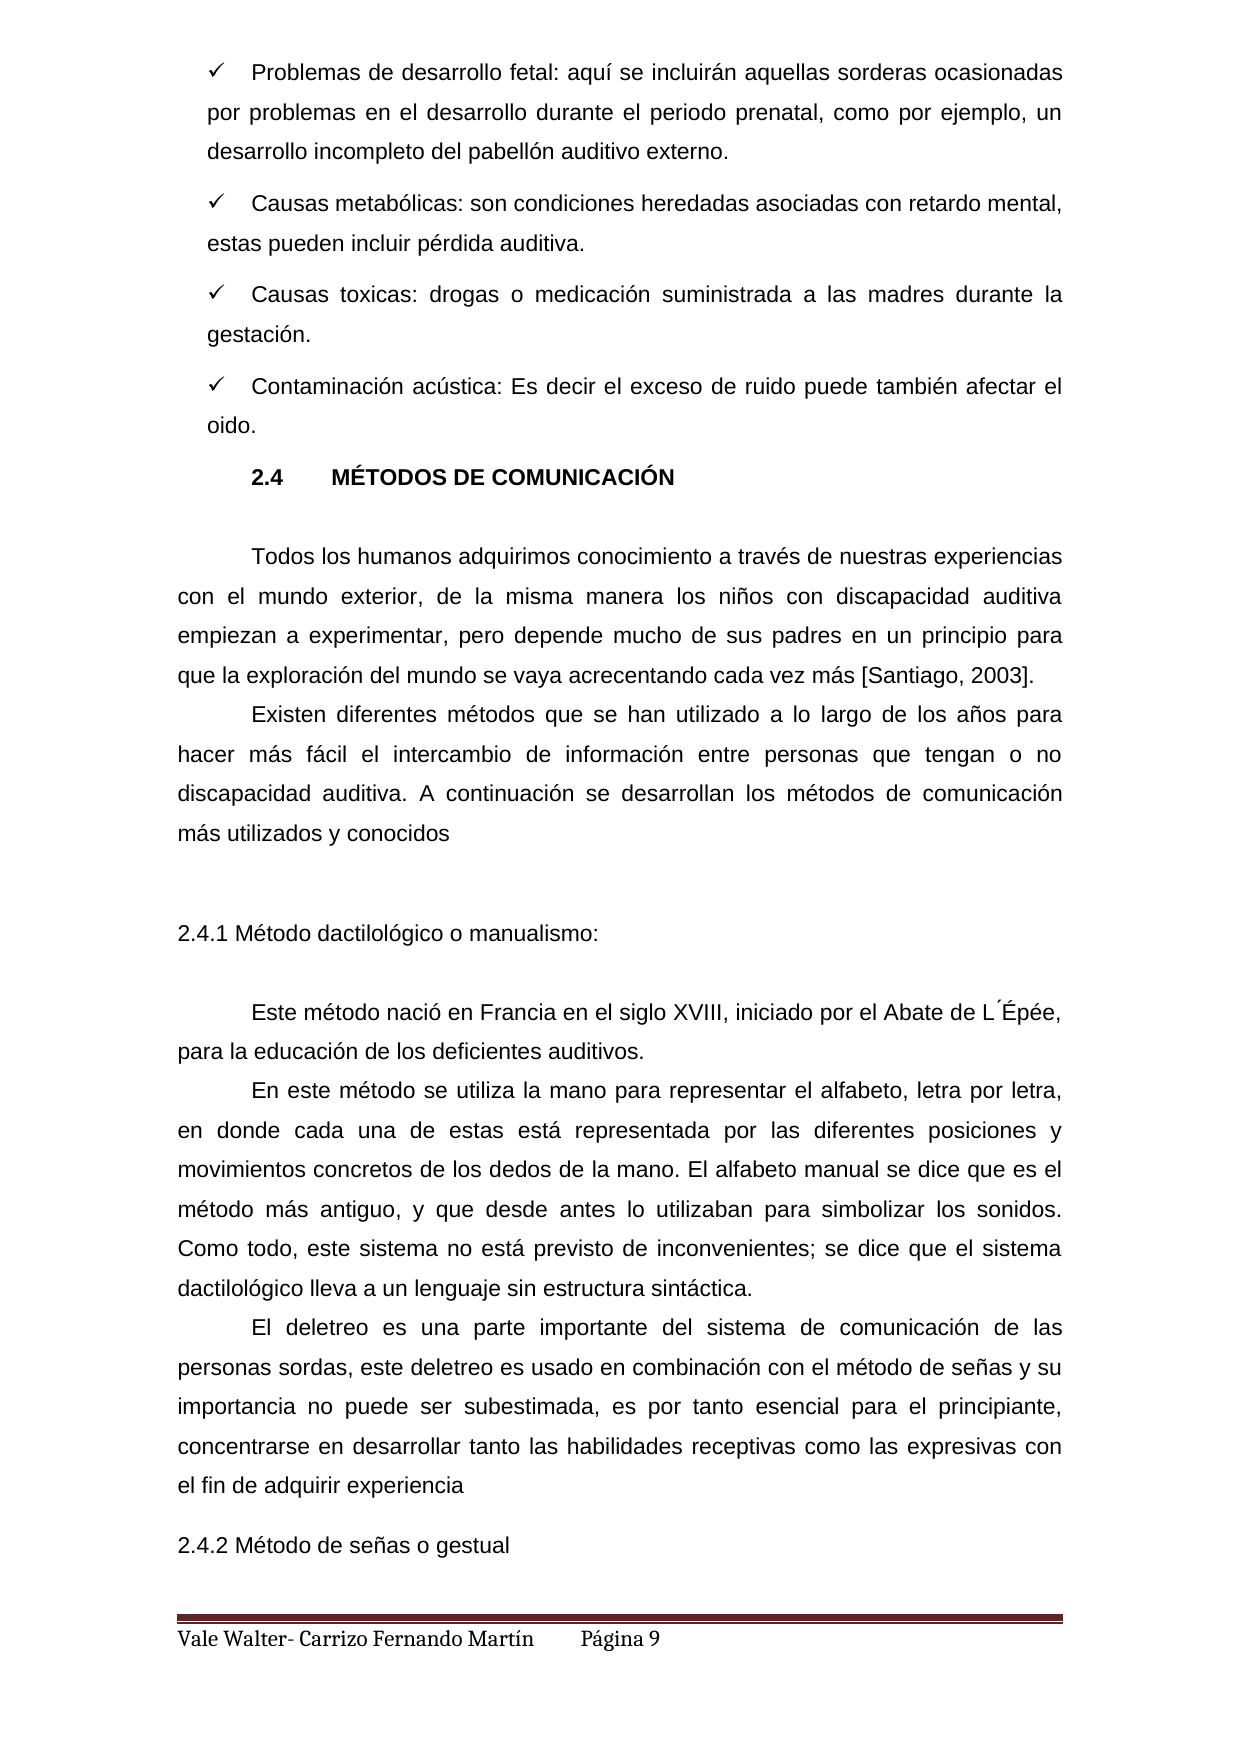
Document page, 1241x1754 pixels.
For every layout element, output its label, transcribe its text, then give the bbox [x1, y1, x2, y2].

list Contaminación acústica: Es decir el exceso de ruido puede también afectar el oido. [207, 373, 1063, 439]
text 2.4.2 Método de señas o gestual [177, 1532, 1063, 1559]
text Este método nació en Francia en el siglo XVIII, iniciado por el Abate de L ́Épée, para la educación de los deficientes auditivos. [177, 998, 1063, 1064]
text Todos los humanos adquirimos conocimiento a través de nuestras experiencias con el mundo exterior, de la misma manera los niños con discapacidad auditiva empiezan a experimentar, pero depende mucho de sus padres en un principio para que la exploración del mundo se vaya acrecentando cada vez más [Santiago, 2003]. [177, 543, 1063, 688]
list Problemas de desarrollo fetal: aquí se incluirán aquellas sorderas ocasionadas por problemas en el desarrollo durante el periodo prenatal, como por ejemplo, un desarrollo incompleto del pabellón auditivo externo. [207, 59, 1063, 164]
text El deletreo es una parte importante del sistema de comunicación de las personas sordas, este deletreo es usado en combinación con el método de señas y su importancia no puede ser subestimada, es por tanto esencial para el principiante, concentrarse en desarrollar tanto las habilidades receptivas como las expresivas con el fin de adquirir experiencia [177, 1314, 1063, 1498]
list Causas metabólicas: son condiciones heredadas asociadas con retardo mental, estas pueden incluir pérdida auditiva. [207, 190, 1063, 256]
text En este método se utiliza la mano para representar el alfabeto, letra por letra, en donde cada una de estas está representada por las diferentes posiciones y movimientos concretos de los dedos de la mano. El alfabeto manual se dice que es el método más antiguo, y que desde antes lo utilizaban para simbolizar los sonidos. Como todo, este sistema no está previsto de inconvenientes; se dice que el sistema dactilológico lleva a un lenguaje sin estructura sintáctica. [177, 1077, 1063, 1301]
text Existen diferentes métodos que se han utilizado a lo largo de los años para hacer más fácil el intercambio de información entre personas que tengan o no discapacidad auditiva. A continuación se desarrollan los métodos de comunicación más utilizados y conocidos [177, 701, 1063, 846]
text 2.4.1 Método dactilológico o manualismo: [177, 919, 1063, 946]
text 2.4 MÉTODOS DE COMUNICACIÓN [177, 464, 1063, 491]
list Causas toxicas: drogas o medicación suministrada a las madres durante la gestación. [207, 281, 1063, 347]
